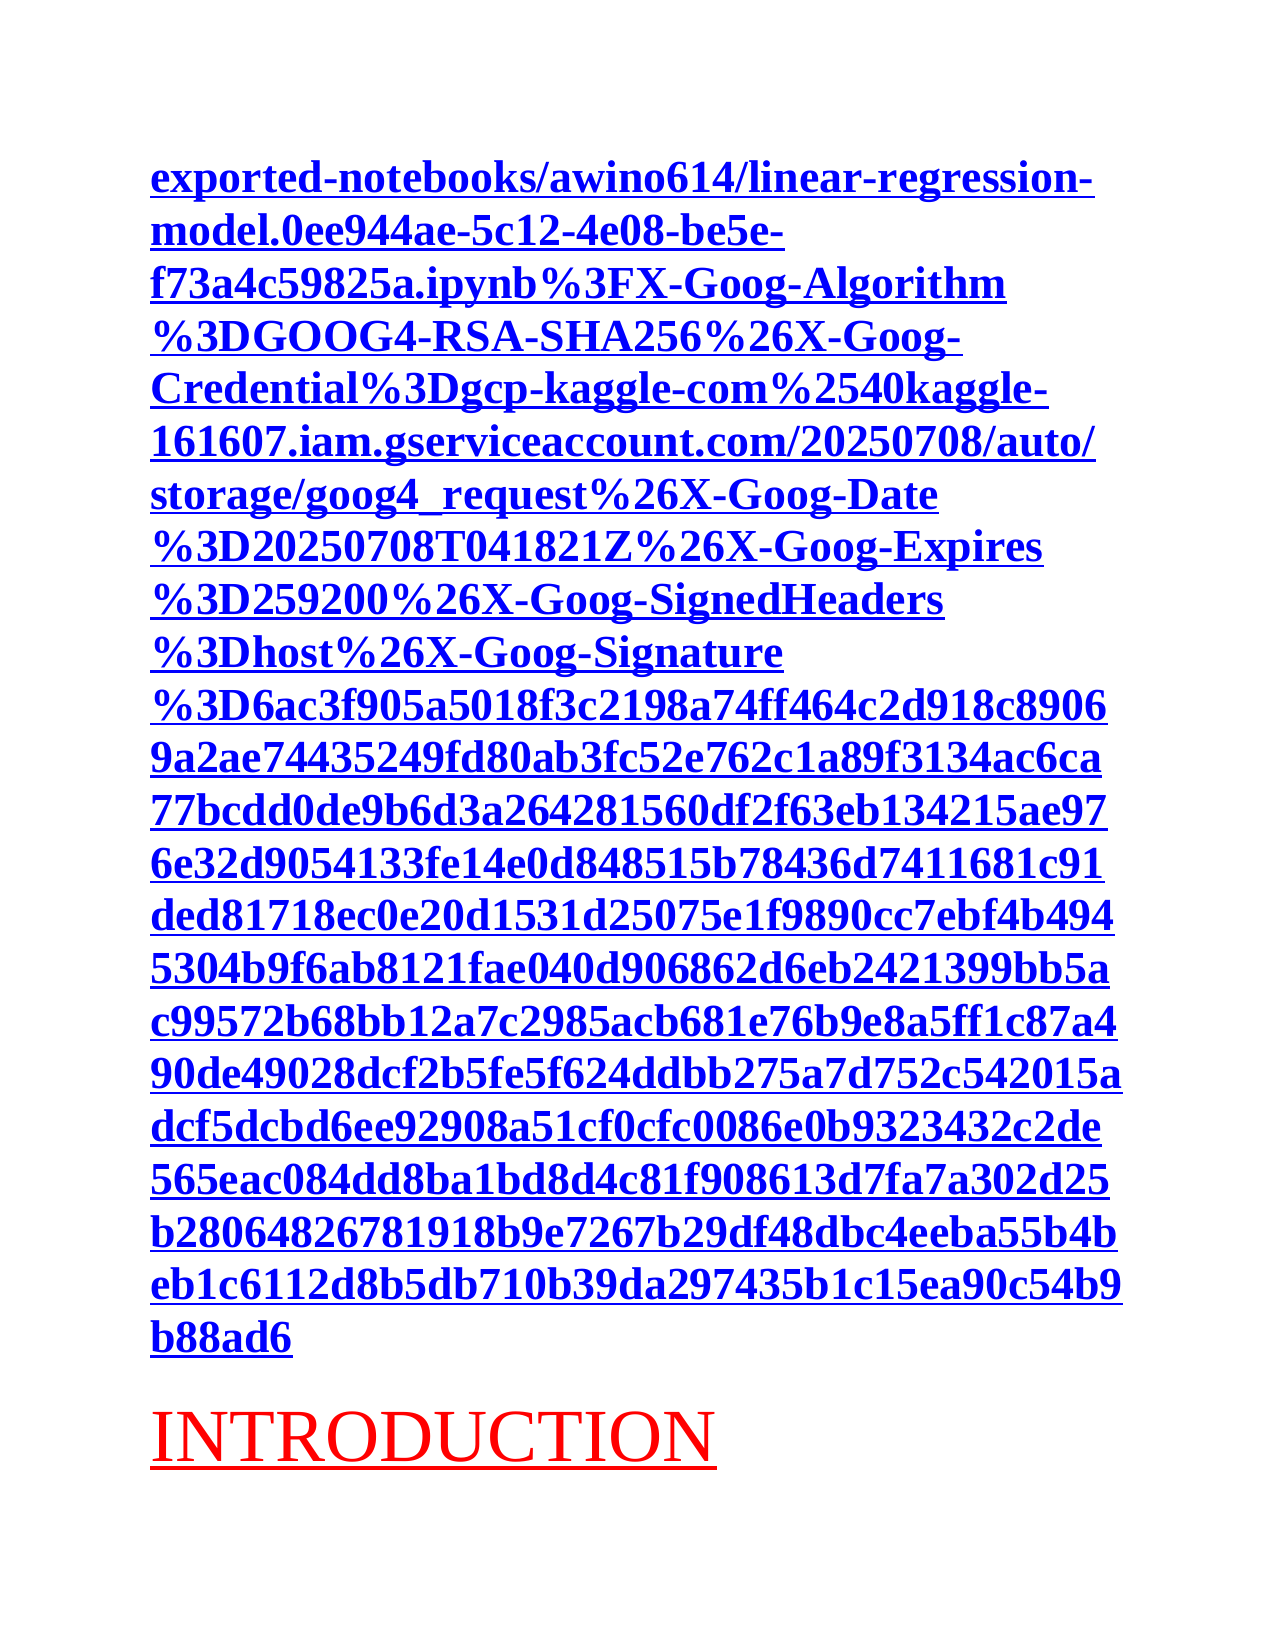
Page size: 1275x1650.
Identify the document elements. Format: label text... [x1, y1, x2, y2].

text INTRODUCTION [150, 1391, 1125, 1478]
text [150, 150, 1125, 1362]
